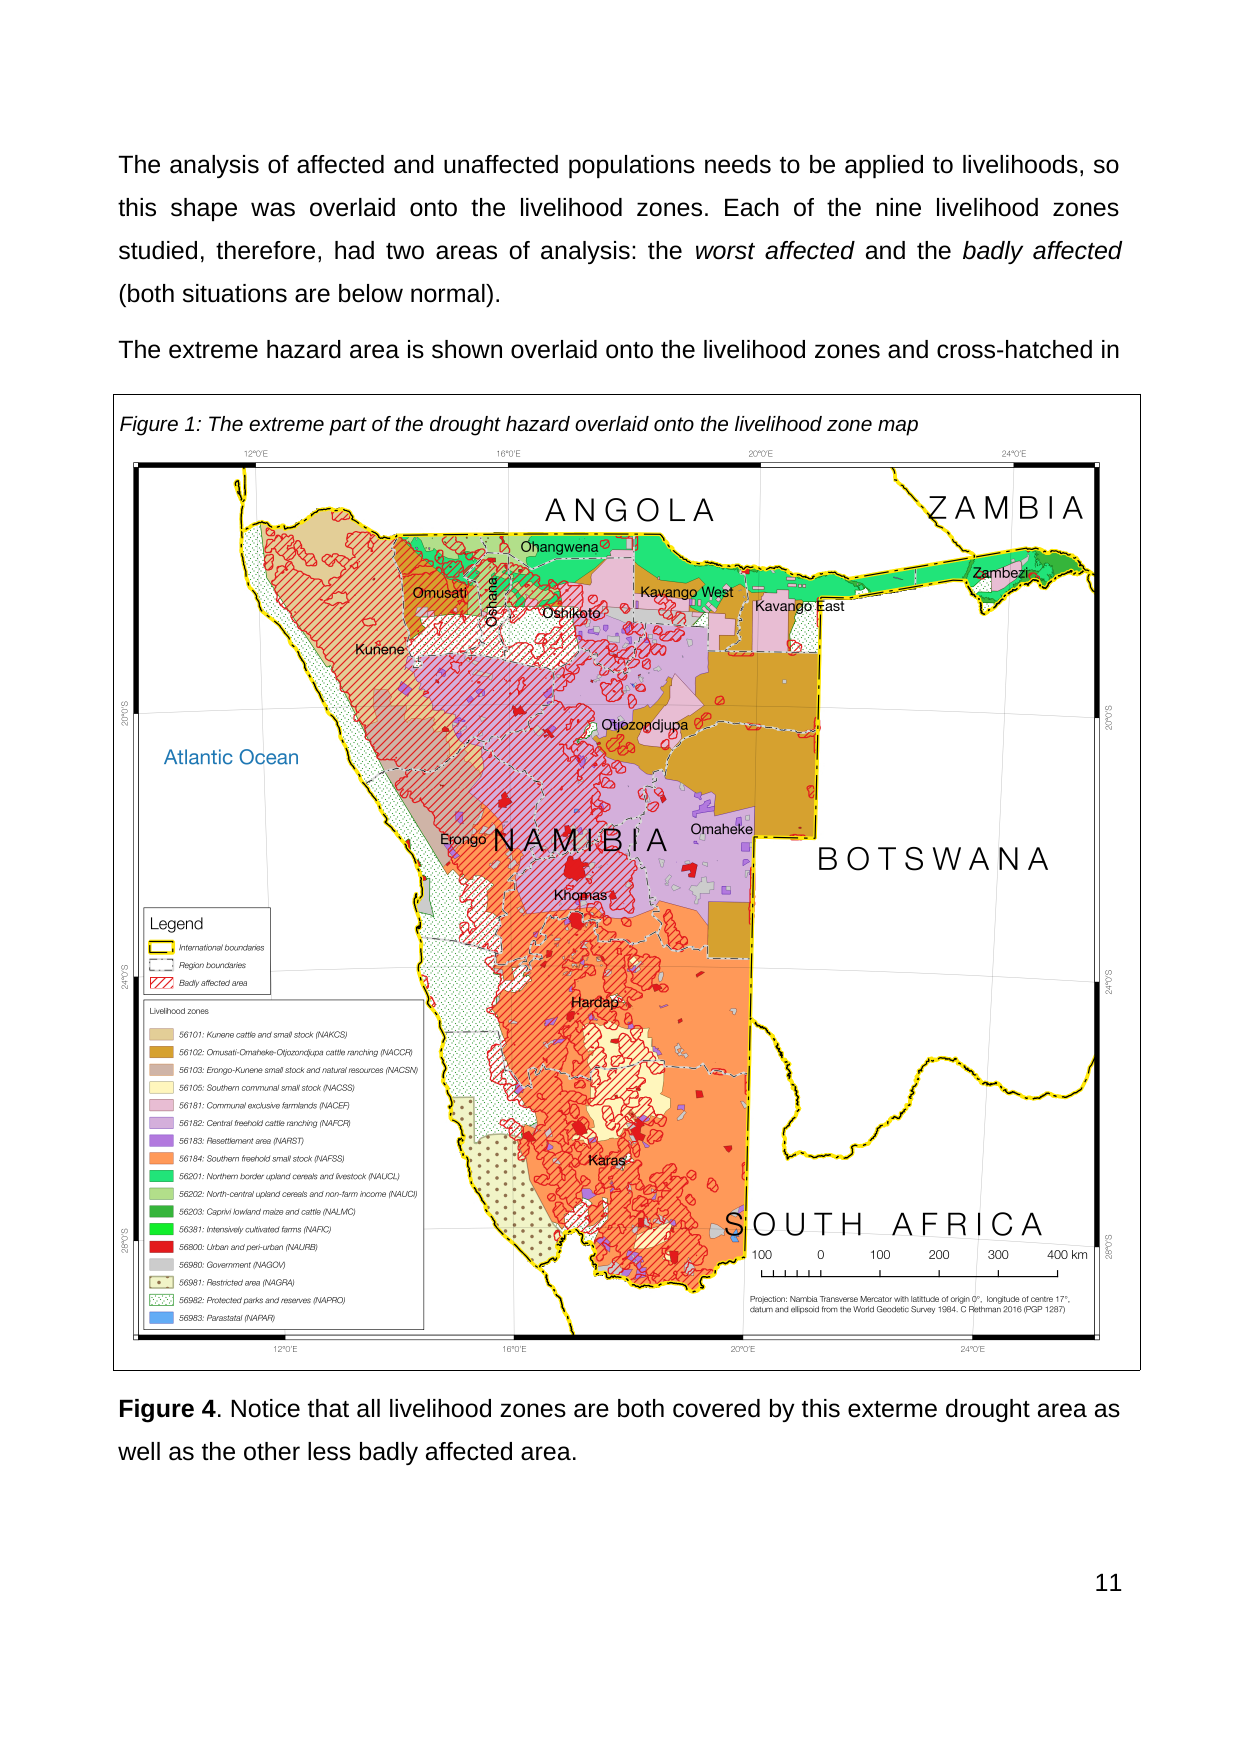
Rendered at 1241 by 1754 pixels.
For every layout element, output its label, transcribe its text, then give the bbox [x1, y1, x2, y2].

text The extreme hazard area is shown overlaid onto the livelihood zones and cross-hatched in Figure 4. Notice that all livelihood zones are both covered by this exterme drought area as well as the other less badly affected area. [118, 1371, 1122, 1465]
text The analysis of affected and unaffected populations needs to be applied to livelihoods, so this shape was overlaid onto the livelihood zones. Each of the nine livelihood zones studied, therefore, had two areas of analysis: the worst affected and the badly affected (both situations are below normal). [118, 150, 1122, 308]
text The extreme hazard area is shown overlaid onto the livelihood zones and cross-hatched in Figure 4. Notice that all livelihood zones are both covered by this exterme drought area as well as the other less badly affected area. [118, 335, 1122, 393]
picture [119, 448, 1114, 1354]
